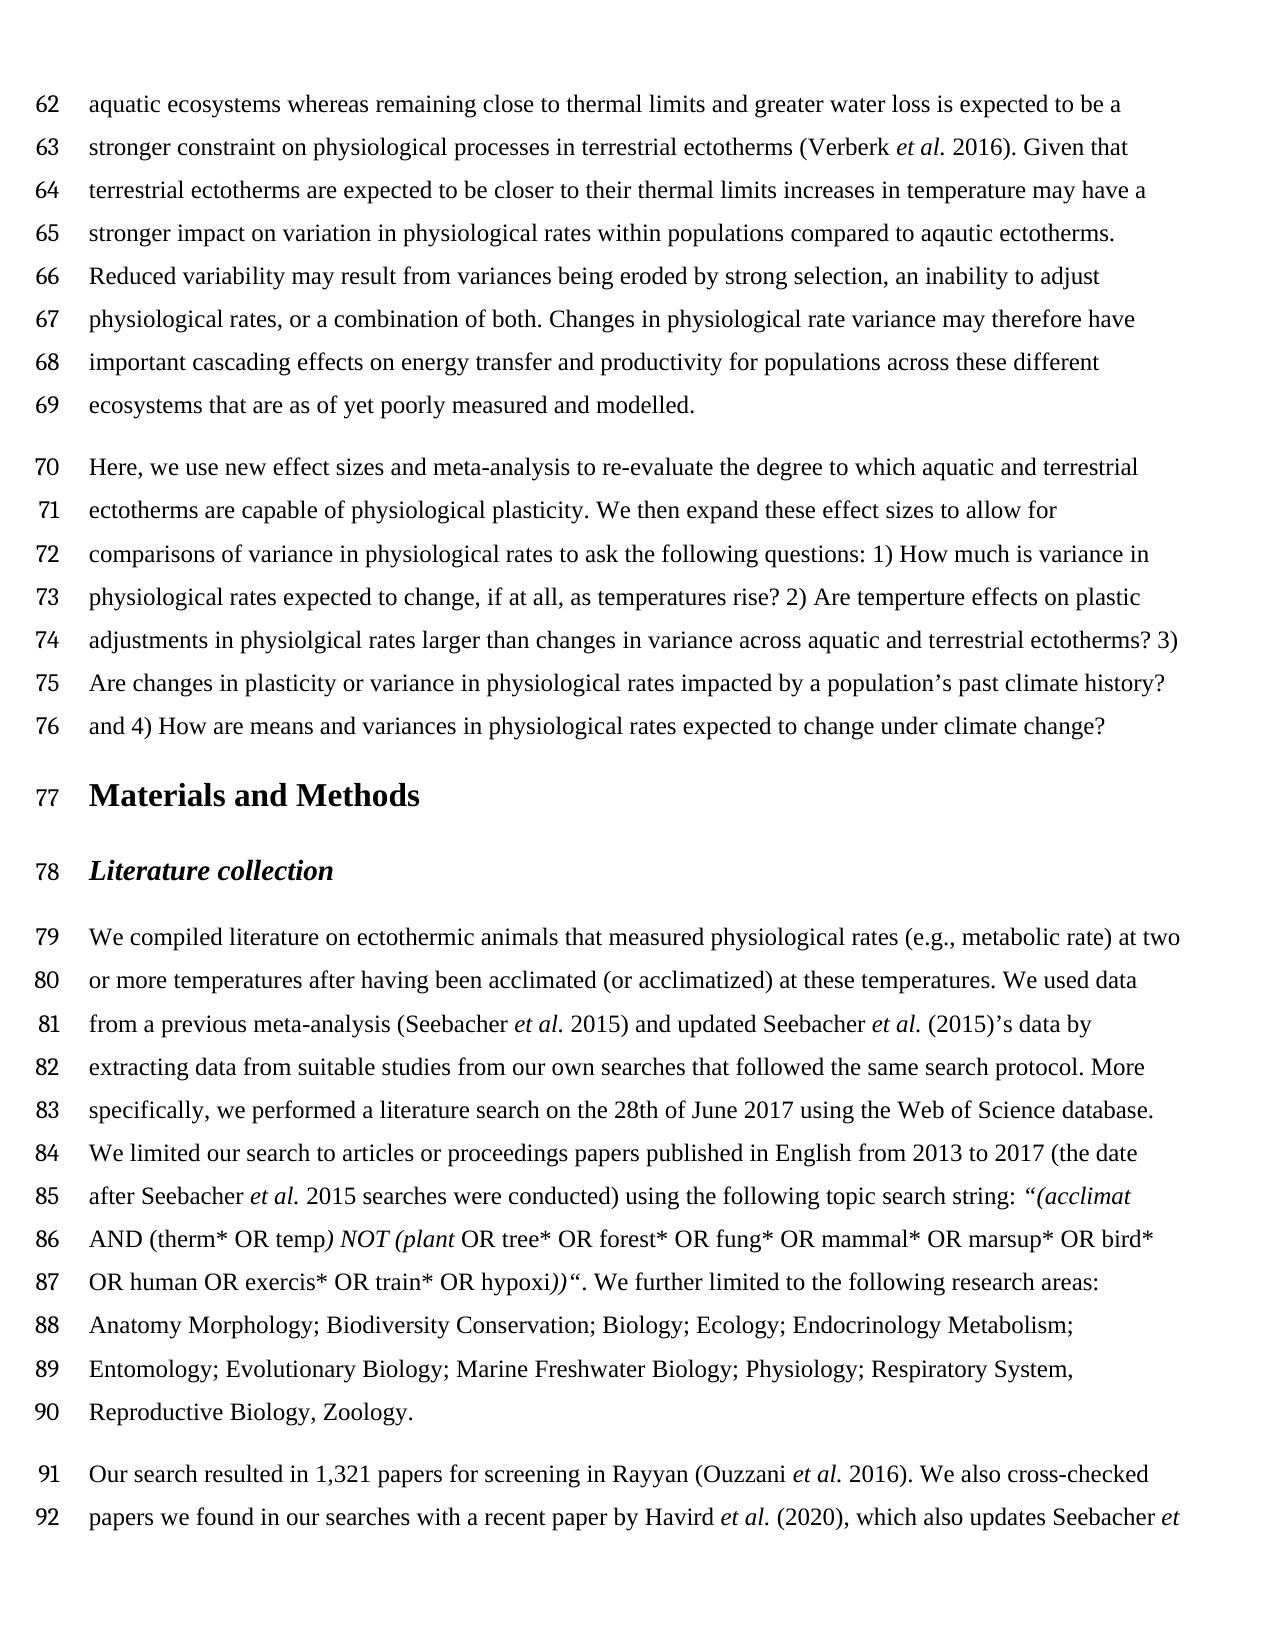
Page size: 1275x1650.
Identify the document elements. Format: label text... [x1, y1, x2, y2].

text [89, 89, 1186, 419]
text We compiled literature on ectothermic animals that measured physiological rates (e.g., metabolic rate) at two or more temperatures after having been acclimated (or acclimatized) at these temperatures. We used data from a previous meta-analysis (Seebacher et al. 2015) and updated Seebacher et al. (2015)’s data by extracting data from suitable studies from our own searches that followed the same search protocol. More specifically, we performed a literature search on the 28th of June 2017 using the Web of Science database. We limited our search to articles or proceedings papers published in English from 2013 to 2017 (the date after Seebacher et al. 2015 searches were conducted) using the following topic search string: “(acclimat AND (therm* OR temp) NOT (plant OR tree* OR forest* OR fung* OR mammal* OR marsup* OR bird* OR human OR exercis* OR train* OR hypoxi))“. We further limited to the following research areas: Anatomy Morphology; Biodiversity Conservation; Biology; Ecology; Endocrinology Metabolism; Entomology; Evolutionary Biology; Marine Freshwater Biology; Physiology; Respiratory System, Reproductive Biology, Zoology. [89, 922, 1186, 1426]
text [89, 1459, 1186, 1531]
text Here, we use new effect sizes and meta-analysis to re-evaluate the degree to which aquatic and terrestrial ectotherms are capable of physiological plasticity. We then expand these effect sizes to allow for comparisons of variance in physiological rates to ask the following questions: 1) How much is variance in physiological rates expected to change, if at all, as temperatures rise? 2) Are temperture effects on plastic adjustments in physiolgical rates larger than changes in variance across aquatic and terrestrial ectotherms? 3) Are changes in plasticity or variance in physiological rates impacted by a population’s past climate history? and 4) How are means and variances in physiological rates expected to change under climate change? [89, 452, 1186, 740]
subtitle Materials and Methods [89, 775, 1186, 813]
subtitle Literature collection [89, 853, 1186, 887]
